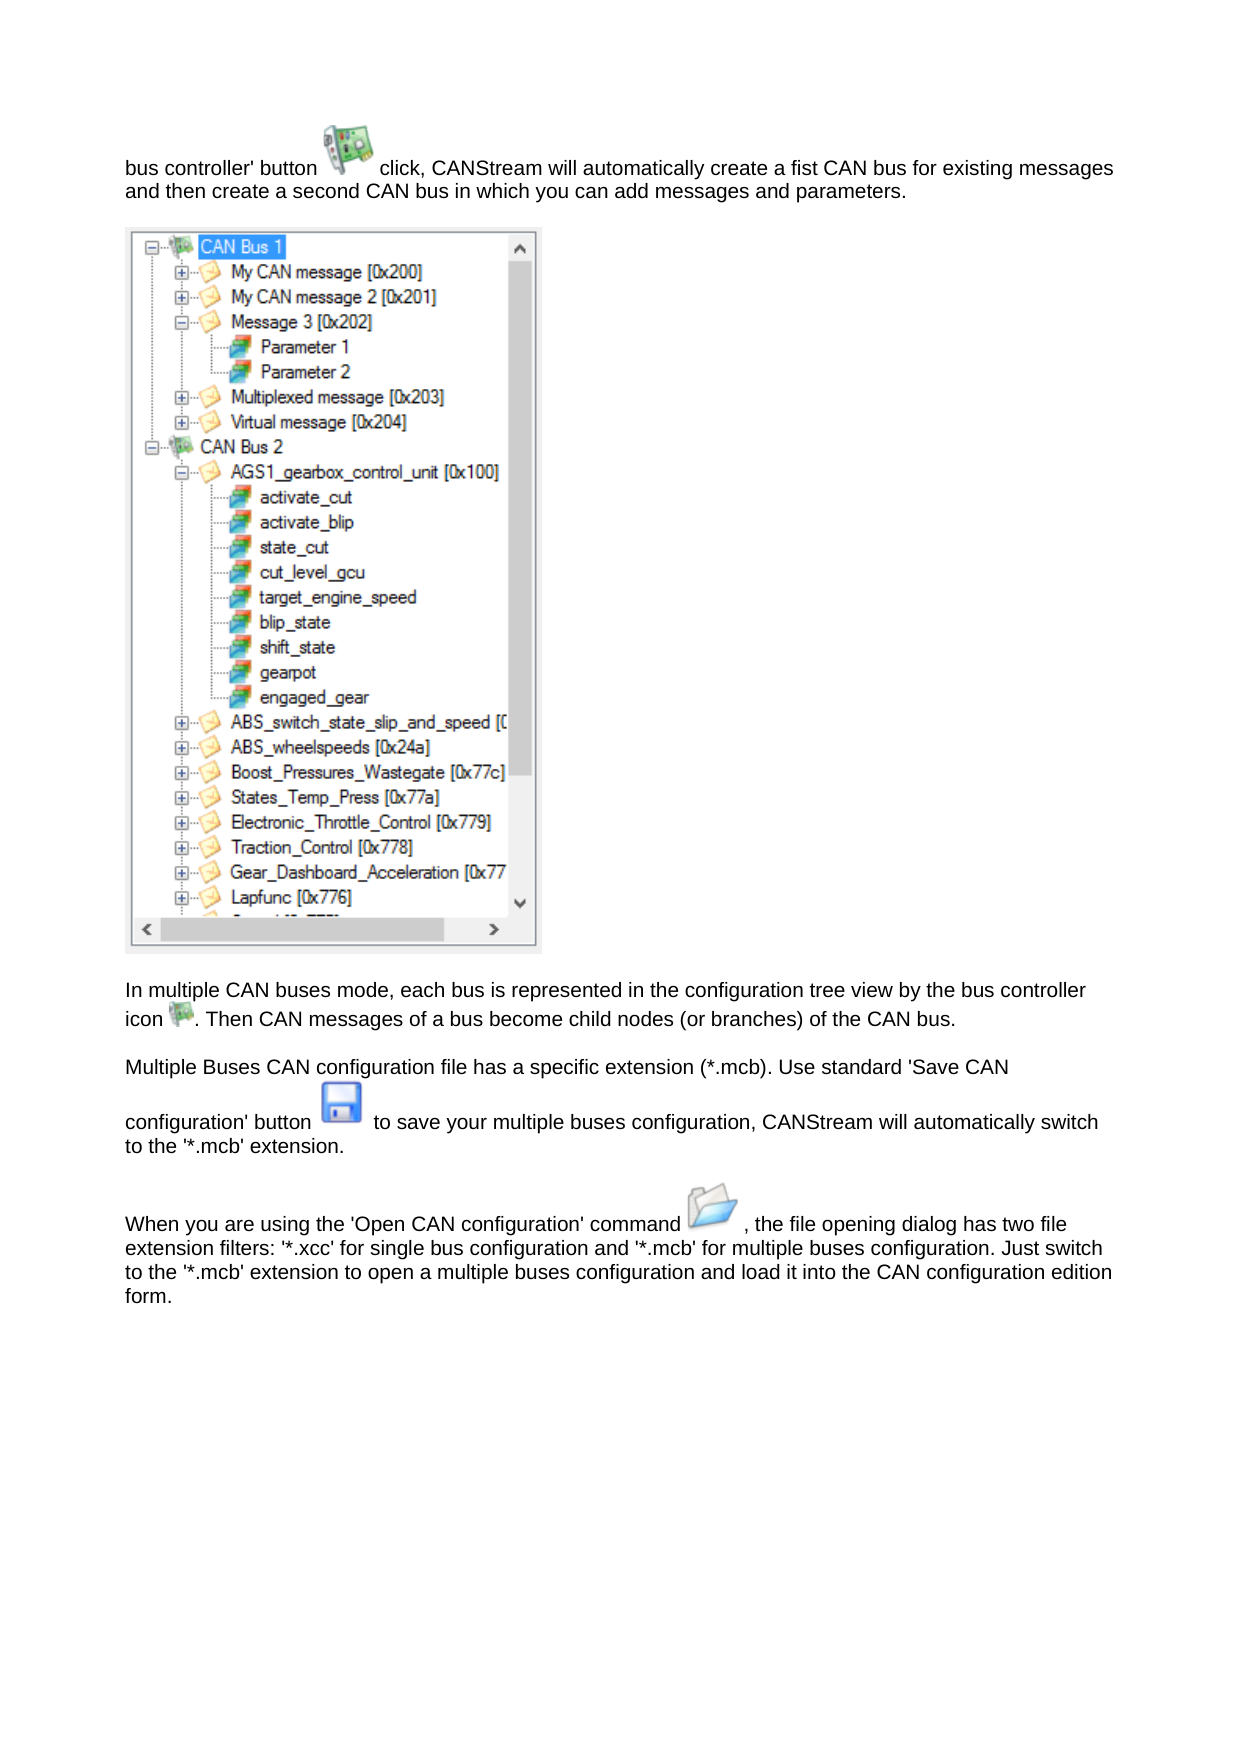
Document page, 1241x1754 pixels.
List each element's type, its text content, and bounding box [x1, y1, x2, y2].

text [125, 125, 1115, 203]
picture [687, 1181, 738, 1232]
text When you are using the 'Open CAN configuration' command , the file opening dialog has two file extension filters: '*.xcc' for single bus configuration and '*.mcb' for multiple buses configuration. Just switch to the '*.mcb' extension to open a multiple buses configuration and load it into the CAN configuration edition form. [125, 1181, 1115, 1308]
text Multiple Buses CAN configuration file has a specific extension (*.mcb). Use standard 'Save CAN configuration' button to save your multiple buses configuration, CANStream will automatically switch to the '*.mcb' extension. [125, 1055, 1115, 1157]
picture [323, 125, 374, 175]
picture [125, 227, 543, 954]
picture [317, 1079, 368, 1129]
text In multiple CAN buses mode, each bus is represented in the configuration tree view by the bus controller icon . Then CAN messages of a bus become child nodes (or branches) of the CAN bus. [125, 978, 1115, 1031]
picture [168, 1001, 194, 1027]
